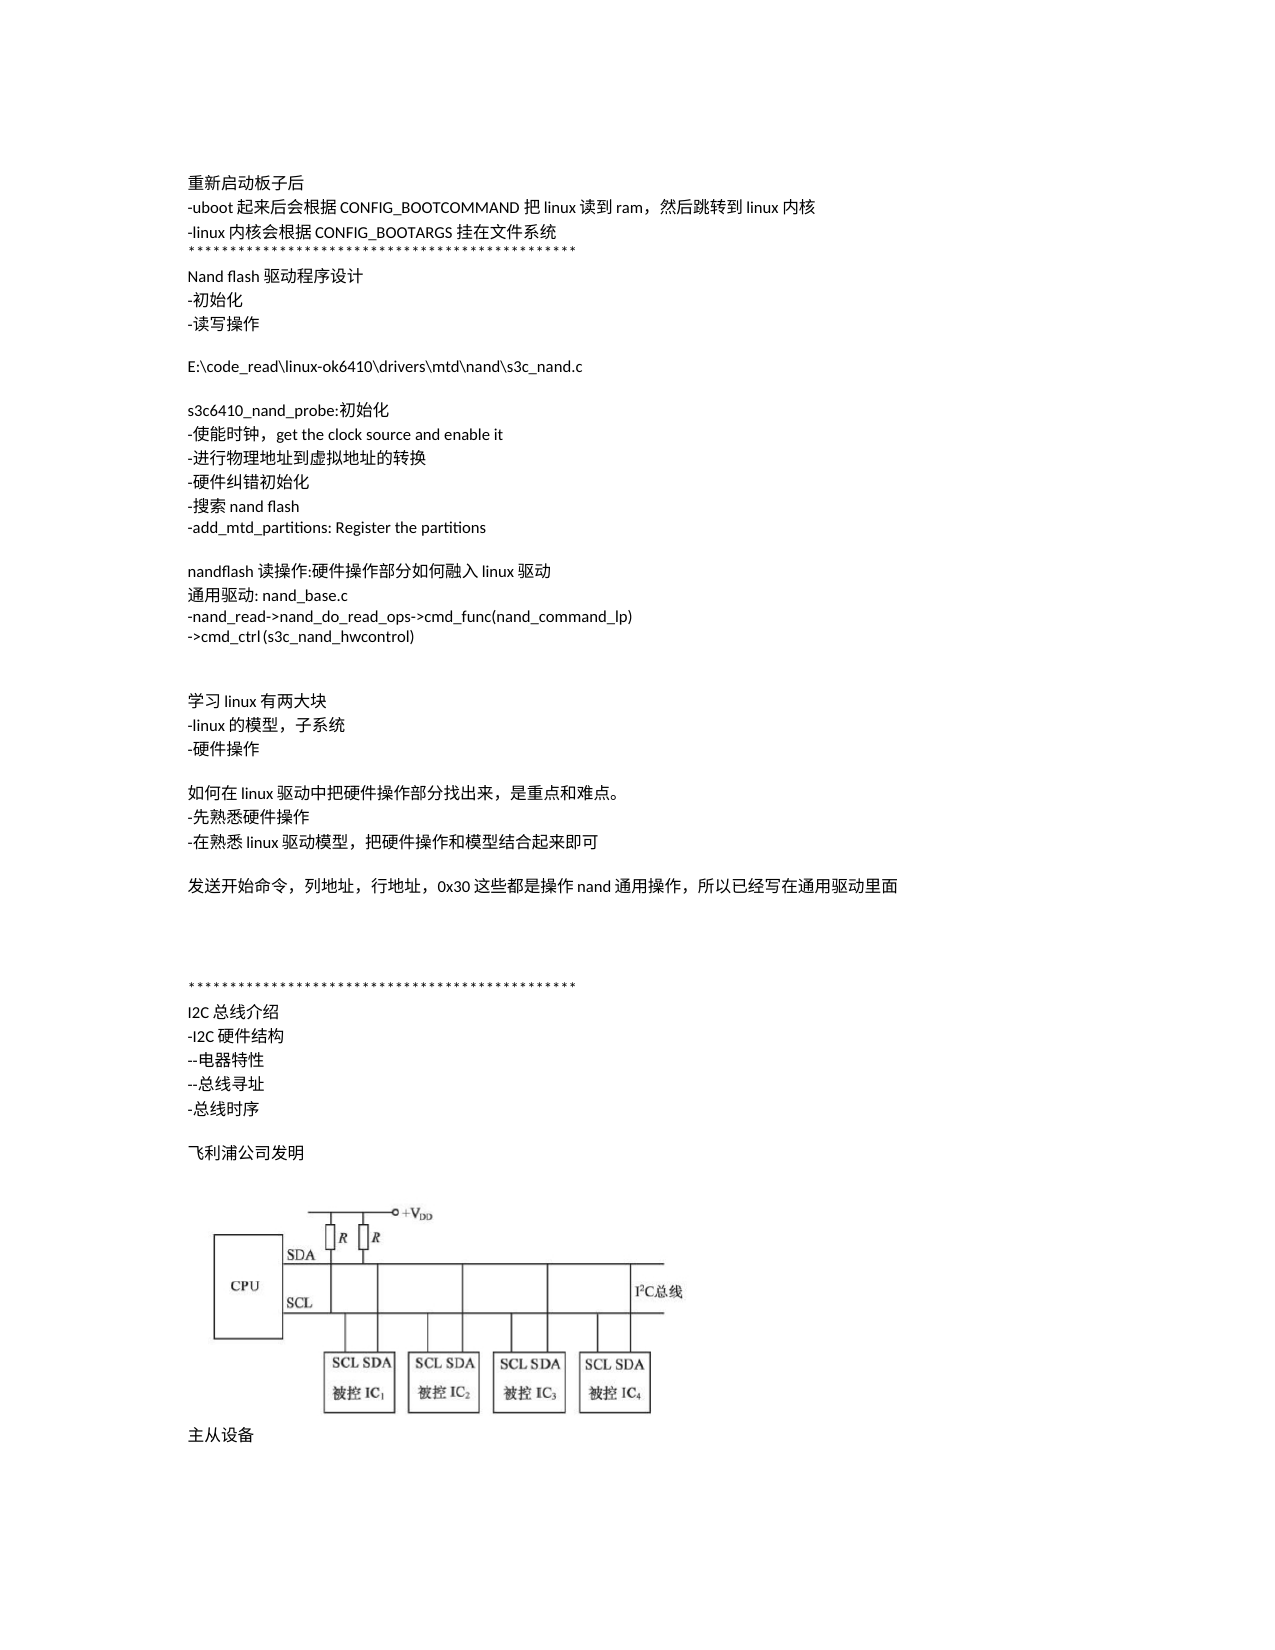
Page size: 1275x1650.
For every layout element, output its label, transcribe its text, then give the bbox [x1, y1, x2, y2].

text -I2C硬件结构 [187, 1023, 1087, 1047]
text -读写操作 [187, 311, 1087, 336]
text -在熟悉linux驱动模型，把硬件操作和模型结合起来即可 [187, 829, 1087, 853]
text -硬件纠错初始化 [187, 469, 1087, 493]
text -nand_read->nand_do_read_ops->cmd_func(nand_command_lp) [187, 606, 1087, 627]
text ->cmd_ctrl (s3c_nand_hwcontrol) [187, 627, 1087, 647]
text s3c6410_nand_probe:初始化 [187, 397, 1087, 421]
text -使能时钟，get the clock source and enable it [187, 421, 1087, 445]
text 如何在linux驱动中把硬件操作部分找出来，是重点和难点。 [187, 780, 1087, 804]
text 主从设备 [187, 1422, 1087, 1447]
text 学习linux有两大块 [187, 688, 1087, 712]
text --电器特性 [187, 1047, 1087, 1071]
text -进行物理地址到虚拟地址的转换 [187, 445, 1087, 469]
picture [187, 1184, 697, 1423]
text 发送开始命令，列地址，行地址，0x30这些都是操作nand通用操作，所以已经写在通用驱动里面 [187, 873, 1087, 897]
text I2C总线介绍 [187, 999, 1087, 1023]
text -搜索nand flash [187, 493, 1087, 517]
text *********************************************** [187, 243, 1087, 263]
text -先熟悉硬件操作 [187, 804, 1087, 829]
text -linux的模型，子系统 [187, 712, 1087, 736]
text --总线寻址 [187, 1071, 1087, 1096]
text 飞利浦公司发明 [187, 1140, 1087, 1164]
text Nand flash 驱动程序设计 [187, 263, 1087, 287]
text -初始化 [187, 287, 1087, 311]
text -硬件操作 [187, 736, 1087, 760]
text -总线时序 [187, 1096, 1087, 1120]
text -add_mtd_partitions: Register the partitions [187, 517, 1087, 538]
text 通用驱动: nand_base.c [187, 582, 1087, 606]
text 重新启动板子后 [187, 170, 1087, 194]
text E:\code_read\linux-ok6410\drivers\mtd\nand\s3c_nand.c [187, 356, 1087, 376]
text nandflash读操作:硬件操作部分如何融入linux驱动 [187, 558, 1087, 582]
text *********************************************** [187, 979, 1087, 999]
text -linux内核会根据CONFIG_BOOTARGS 挂在文件系统 [187, 219, 1087, 243]
text -uboot起来后会根据CONFIG_BOOTCOMMAND 把linux读到ram，然后跳转到linux内核 [187, 194, 1087, 219]
